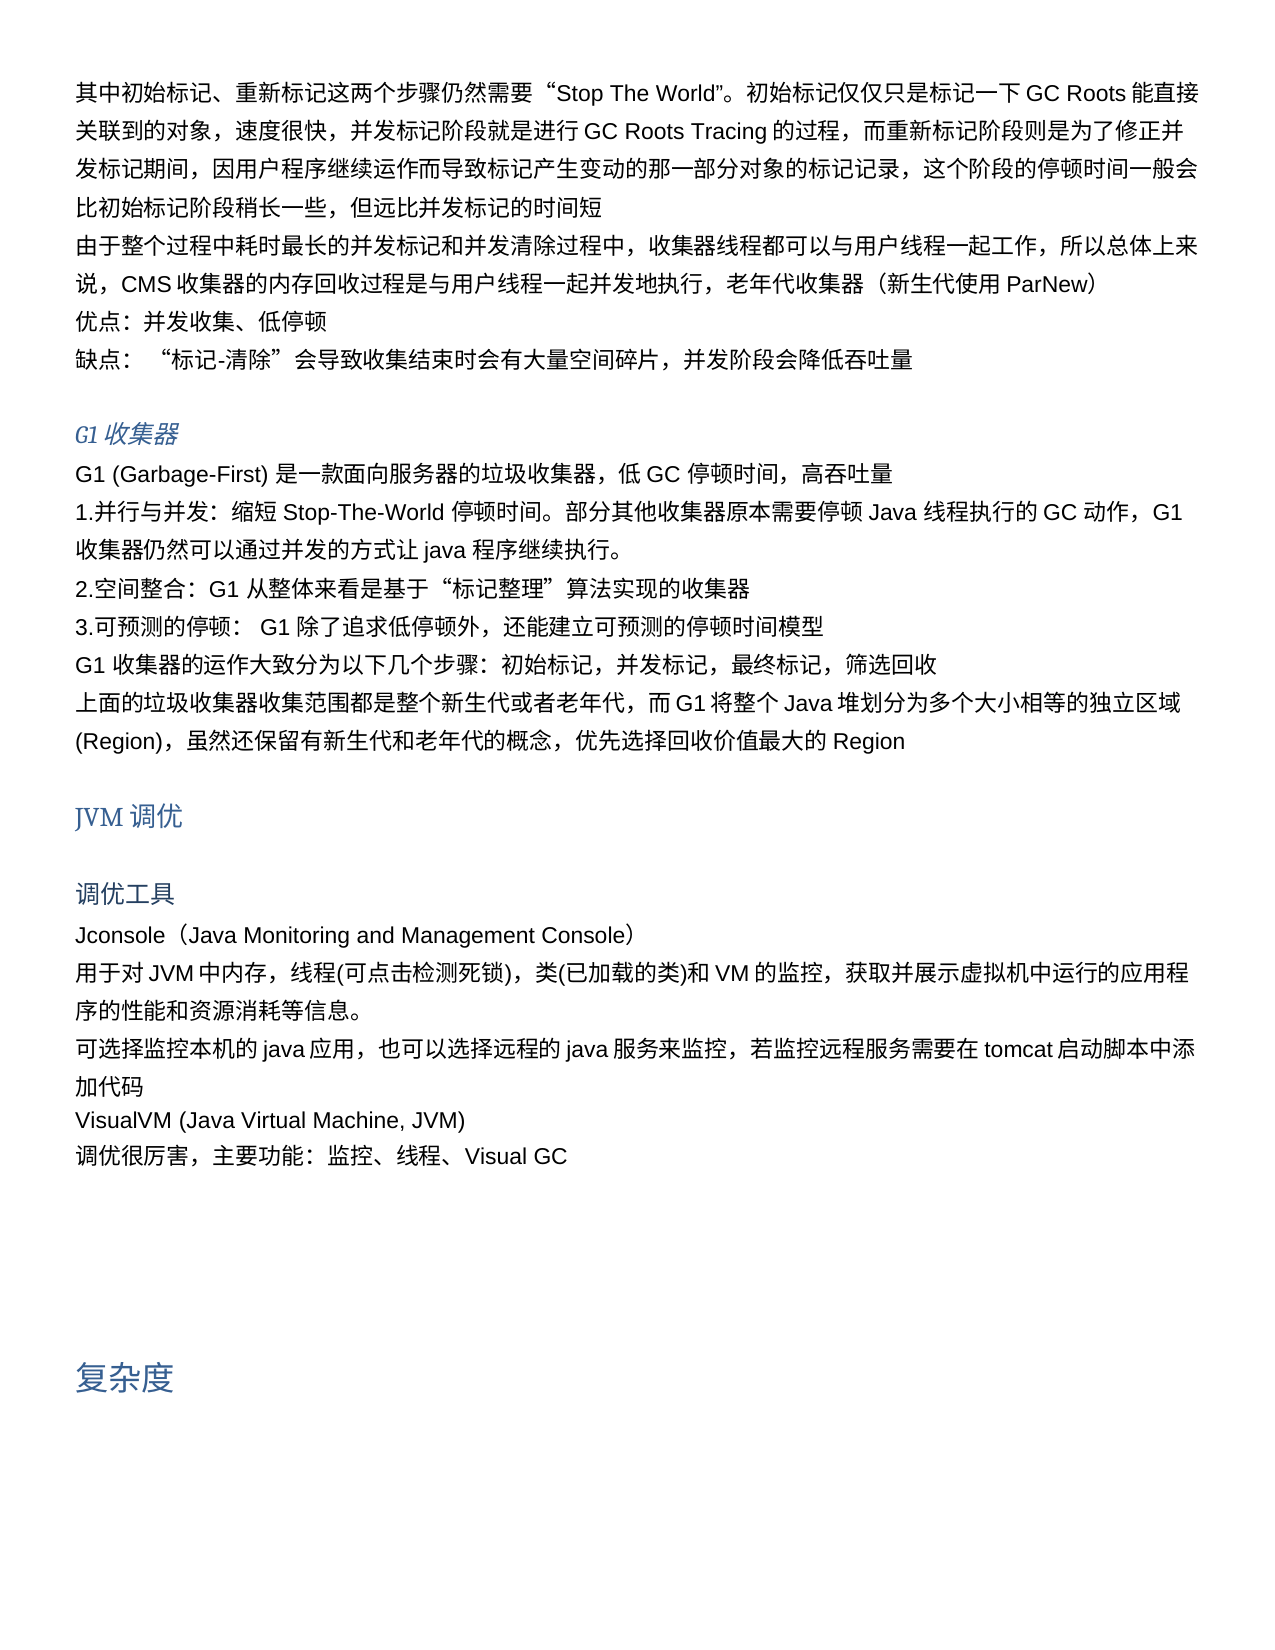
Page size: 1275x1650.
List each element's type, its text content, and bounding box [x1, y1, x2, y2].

text G1 收集器的运作大致分为以下几个步骤：初始标记，并发标记，最终标记，筛选回收 [75, 647, 1200, 680]
text 上面的垃圾收集器收集范围都是整个新生代或者老年代，而G1将整个Java堆划分为多个大小相等的独立区域(Region)，虽然还保留有新生代和老年代的概念，优先选择回收价值最大的 Region [75, 685, 1200, 756]
text 调优很厉害，主要功能：监控、线程、Visual GC [75, 1138, 1200, 1171]
subtitle JVM调优 [75, 795, 1200, 835]
text 用于对JVM中内存，线程(可点击检测死锁)，类(已加载的类)和VM的监控，获取并展示虚拟机中运行的应用程序的性能和资源消耗等信息。 [75, 955, 1200, 1026]
text G1 (Garbage-First) 是一款面向服务器的垃圾收集器，低GC 停顿时间，高吞吐量 [75, 456, 1200, 489]
subtitle 复杂度 [75, 1352, 1200, 1400]
text 2.空间整合：G1 从整体来看是基于“标记整理”算法实现的收集器 [75, 570, 1200, 604]
text 优点：并发收集、低停顿 [75, 304, 1200, 337]
subtitle G1收集器 [75, 414, 1200, 451]
text 其中初始标记、重新标记这两个步骤仍然需要“Stop The World”。初始标记仅仅只是标记一下GC Roots能直接关联到的对象，速度很快，并发标记阶段就是进行GC Roots Tracing的过程，而重新标记阶段则是为了修正并发标记期间，因用户程序继续运作而导致标记产生变动的那一部分对象的标记记录，这个阶段的停顿时间一般会比初始标记阶段稍长一些，但远比并发标记的时间短 [75, 75, 1200, 223]
subtitle 调优工具 [75, 875, 1200, 911]
text 1.并行与并发：缩短 Stop-The-World 停顿时间。部分其他收集器原本需要停顿 Java 线程执行的 GC 动作，G1 收集器仍然可以通过并发的方式让 java 程序继续执行。 [75, 494, 1200, 566]
text 3.可预测的停顿： G1 除了追求低停顿外，还能建立可预测的停顿时间模型 [75, 608, 1200, 642]
text 由于整个过程中耗时最长的并发标记和并发清除过程中，收集器线程都可以与用户线程一起工作，所以总体上来说，CMS收集器的内存回收过程是与用户线程一起并发地执行，老年代收集器（新生代使用ParNew） [75, 227, 1200, 299]
text 可选择监控本机的java应用，也可以选择远程的java服务来监控，若监控远程服务需要在tomcat启动脚本中添加代码 [75, 1031, 1200, 1102]
text 缺点： “标记-清除”会导致收集结束时会有大量空间碎片，并发阶段会降低吞吐量 [75, 342, 1200, 375]
text Jconsole（Java Monitoring and Management Console） [75, 917, 1200, 950]
text VisualVM (Java Virtual Machine, JVM) [75, 1107, 1200, 1133]
